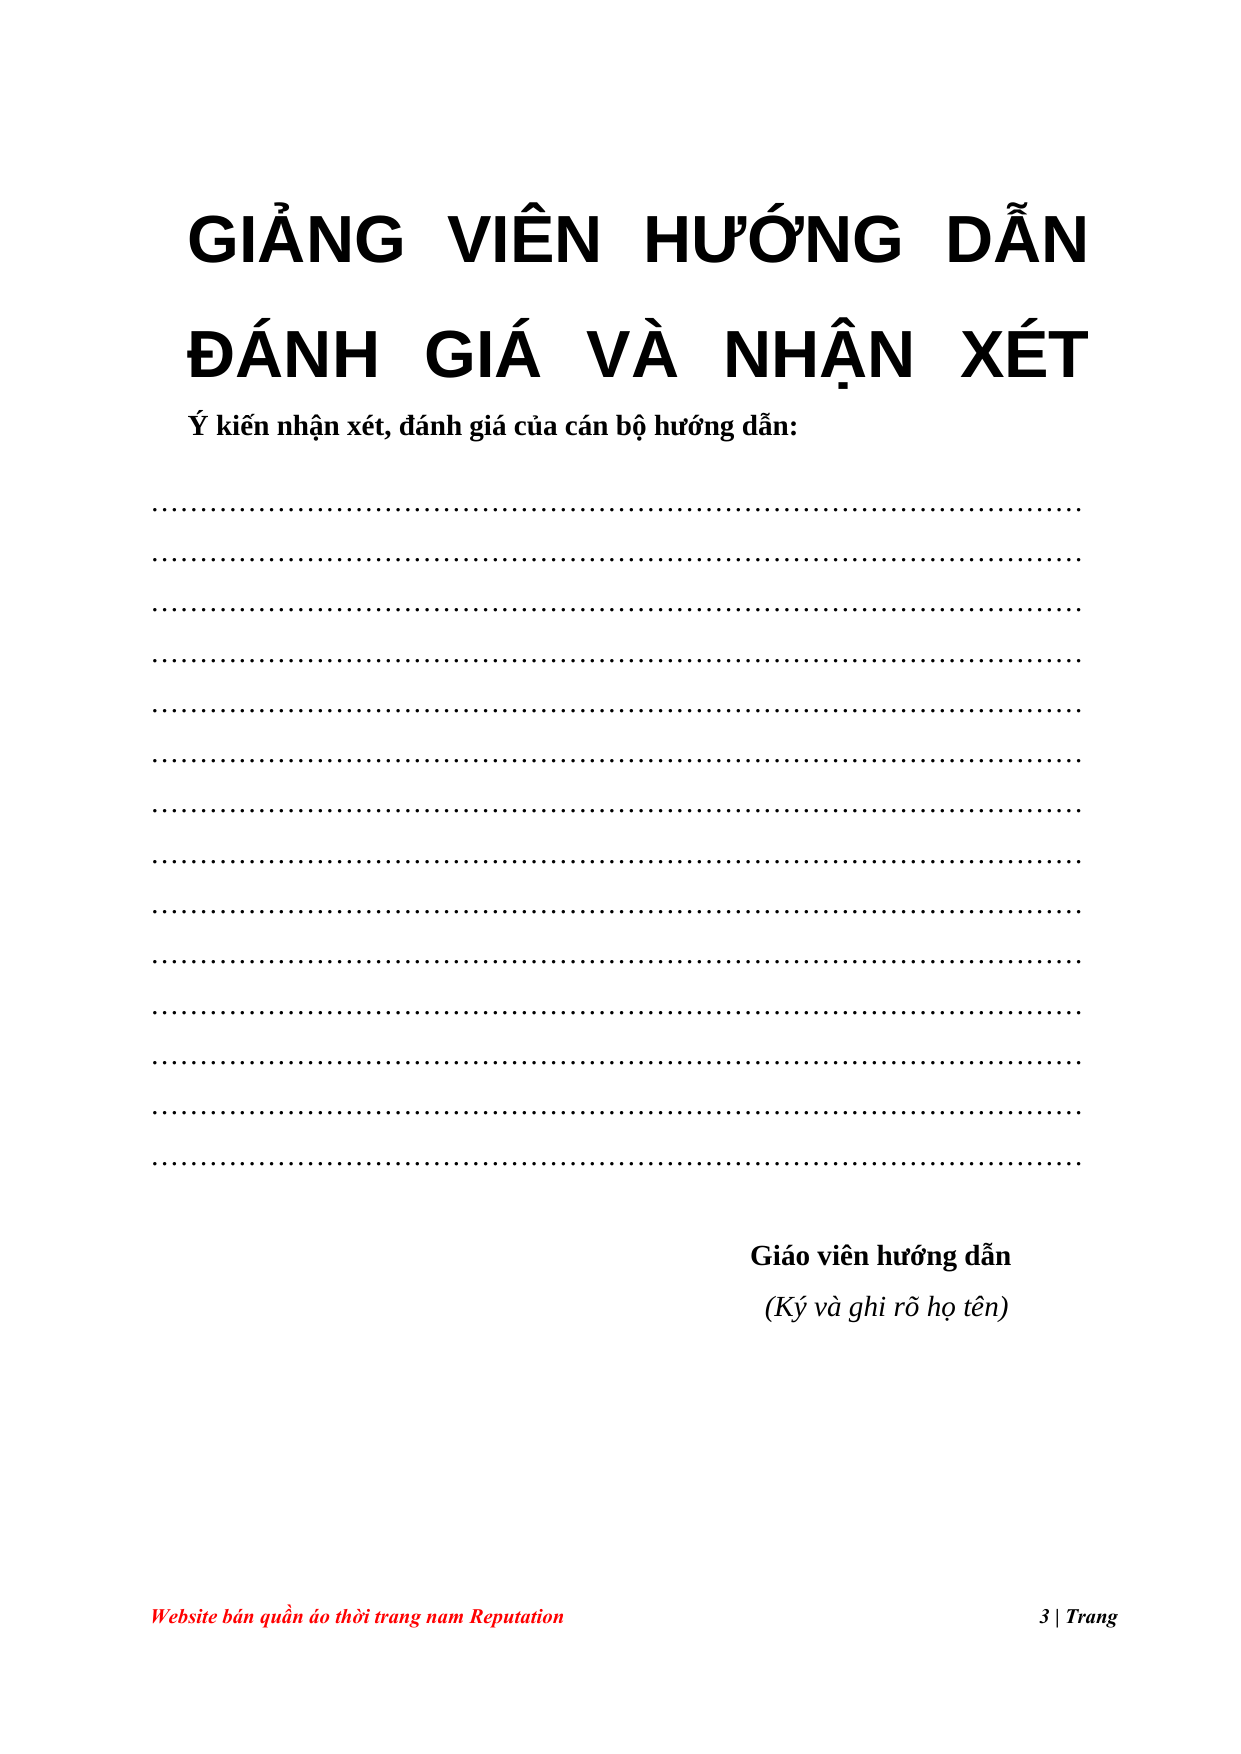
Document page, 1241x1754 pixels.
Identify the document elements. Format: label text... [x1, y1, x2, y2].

text …………………………………………………………………………………… [150, 735, 1090, 769]
text …………………………………………………………………………………… [150, 1087, 1090, 1121]
text Giáo viên hướng dẫn [675, 1238, 1090, 1272]
text …………………………………………………………………………………… [150, 886, 1090, 920]
text …………………………………………………………………………………… [150, 1138, 1090, 1171]
text ………………………………………………………………………………………………………………………………………………………………………… [150, 484, 1090, 568]
text …………………………………………………………………………………… [150, 987, 1090, 1020]
text …………………………………………………………………………………… [150, 685, 1090, 718]
text …………………………………………………………………………………… [150, 836, 1090, 869]
text …………………………………………………………………………………… [150, 786, 1090, 819]
text …………………………………………………………………………………… [150, 635, 1090, 668]
text …………………………………………………………………………………… [150, 1037, 1090, 1071]
text …………………………………………………………………………………… [150, 937, 1090, 970]
text (Ký và ghi rõ họ tên) [675, 1289, 1090, 1322]
title GIẢNG VIÊN HƯỚNG DẪN ĐÁNH GIÁ VÀ NHẬN XÉT Ý kiến nhận xét, đánh giá của cán bộ hướng dẫn: [187, 200, 1090, 442]
text …………………………………………………………………………………… [150, 584, 1090, 618]
